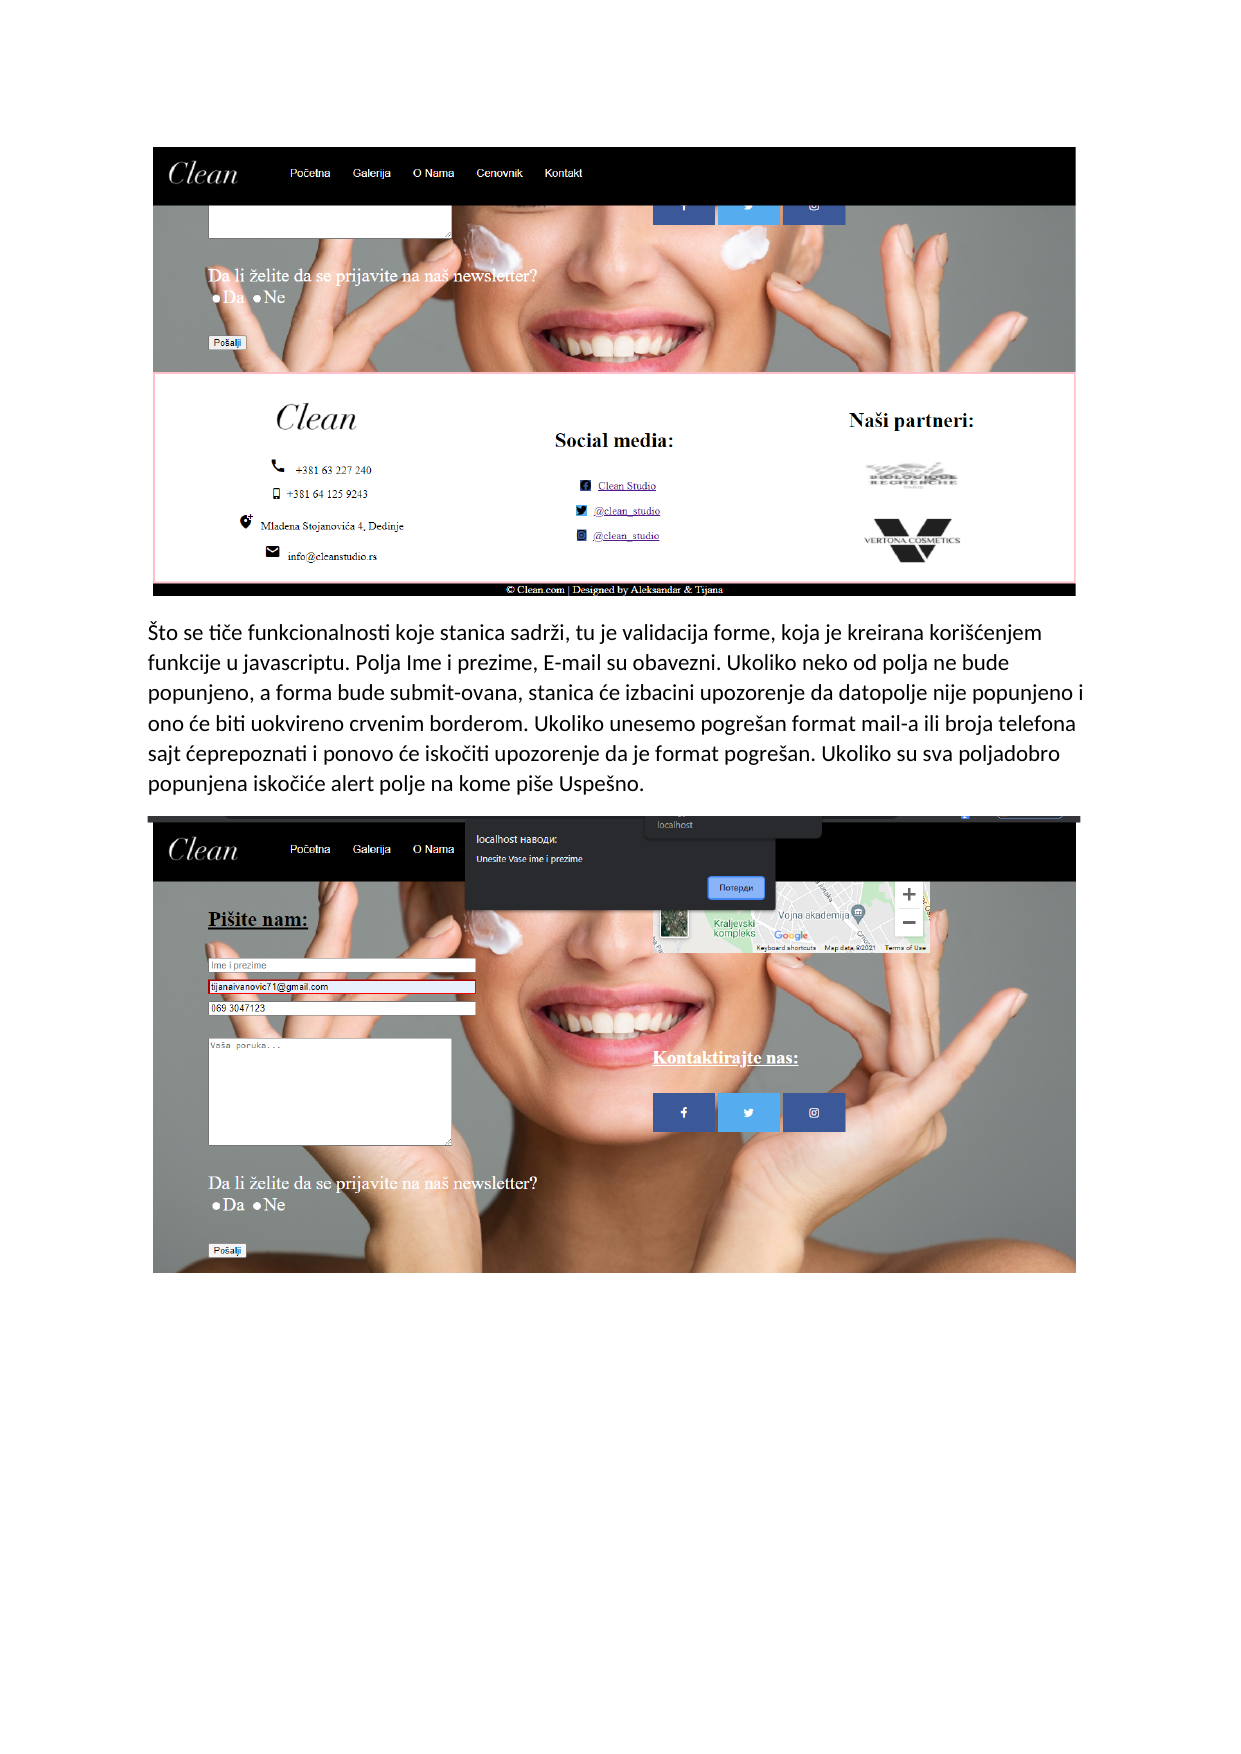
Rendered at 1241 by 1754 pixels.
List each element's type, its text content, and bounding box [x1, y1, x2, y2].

text Što se tiče funkcionalnosti koje stanica sadrži, tu je validacija forme, koja je kreirana korišćenjem funkcije u javascriptu. Polja Ime i prezime, E-mail su obavezni. Ukoliko neko od polja ne bude popunjeno, a forma bude submit-ovana, stanica će izbacini upozorenje da datopolje nije popunjeno i ono će biti uokvireno crvenim borderom. Ukoliko unesemo pogrešan format mail-a ili broja telefona sajt ćeprepoznati i ponovo će iskočiti upozorenje da je format pogrešan. Ukoliko su sva poljadobro popunjena iskočiće alert polje na kome piše Uspešno. [148, 618, 1093, 797]
picture [147, 147, 1076, 600]
picture [147, 816, 1081, 1273]
